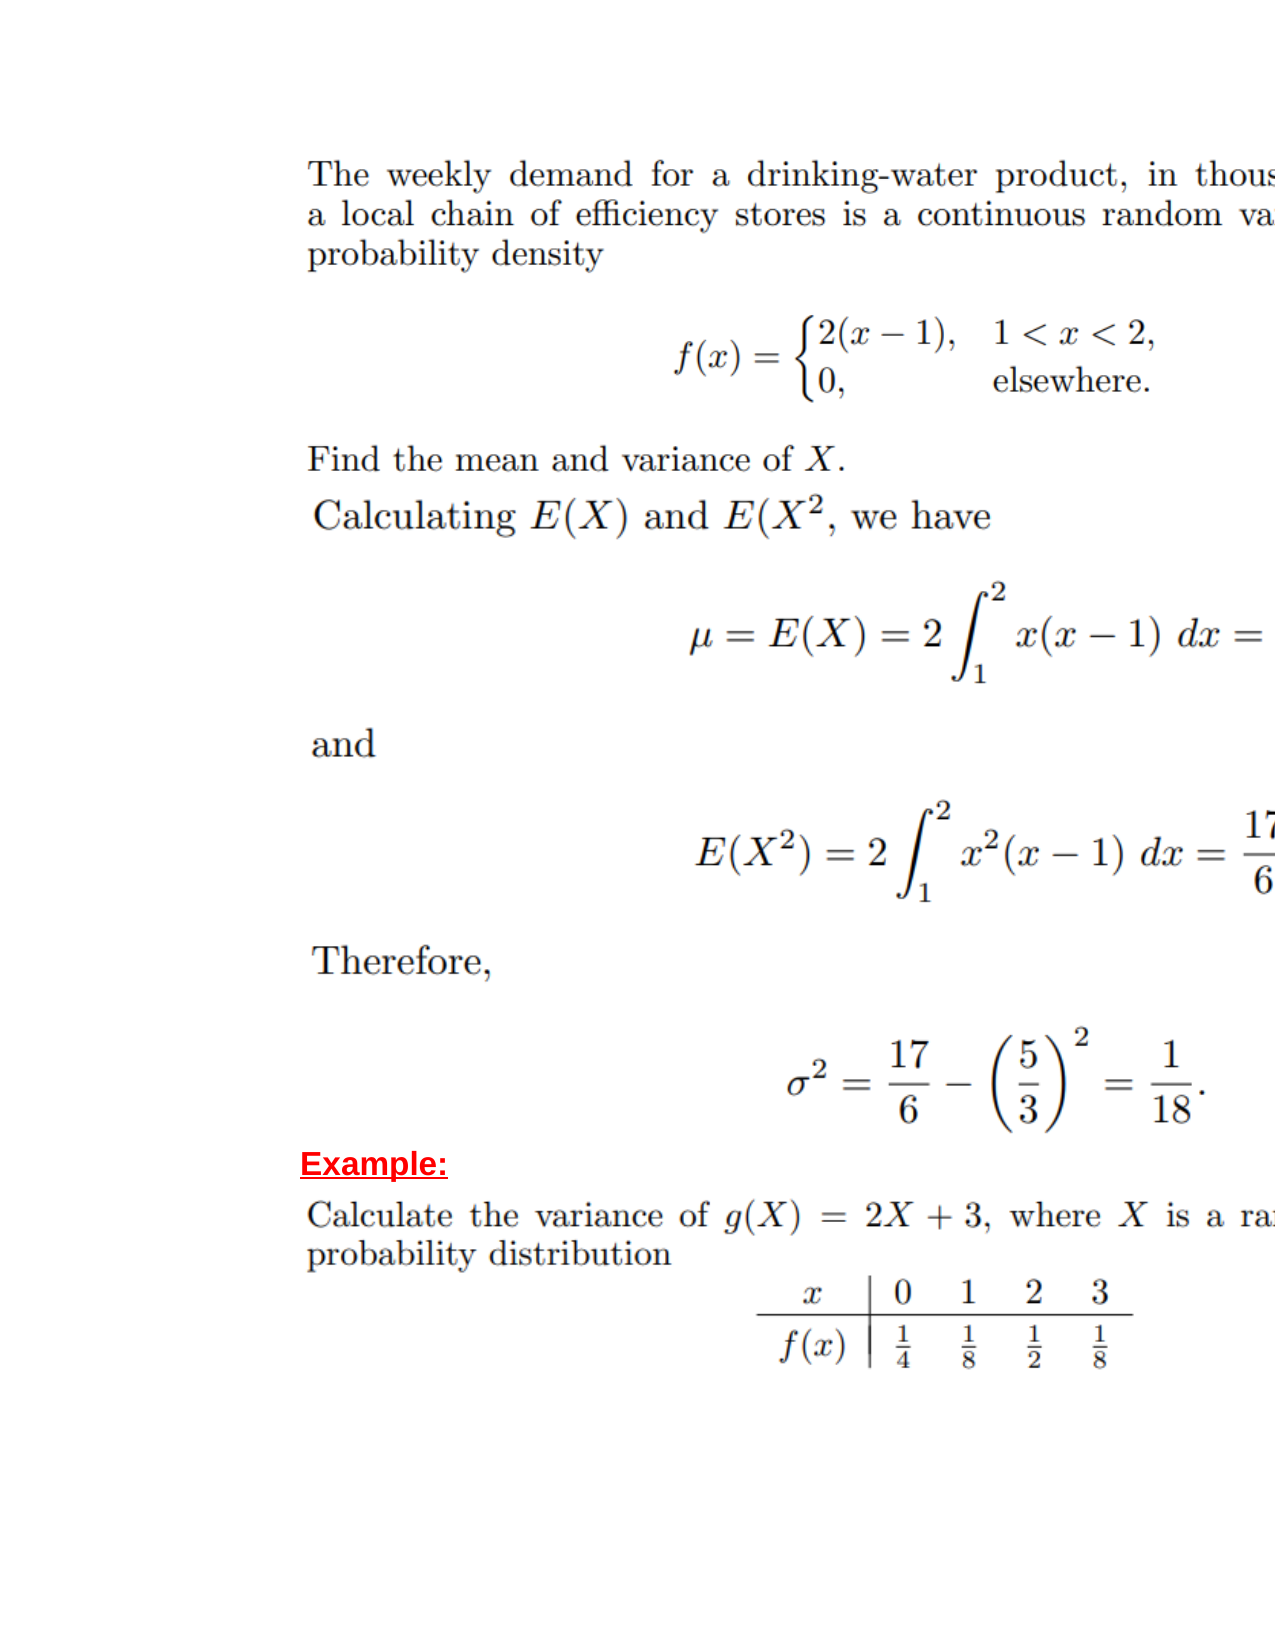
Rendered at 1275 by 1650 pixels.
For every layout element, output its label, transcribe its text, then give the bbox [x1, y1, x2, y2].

picture [300, 150, 1275, 1144]
text Example: [225, 1144, 1125, 1182]
picture [300, 1182, 1275, 1385]
